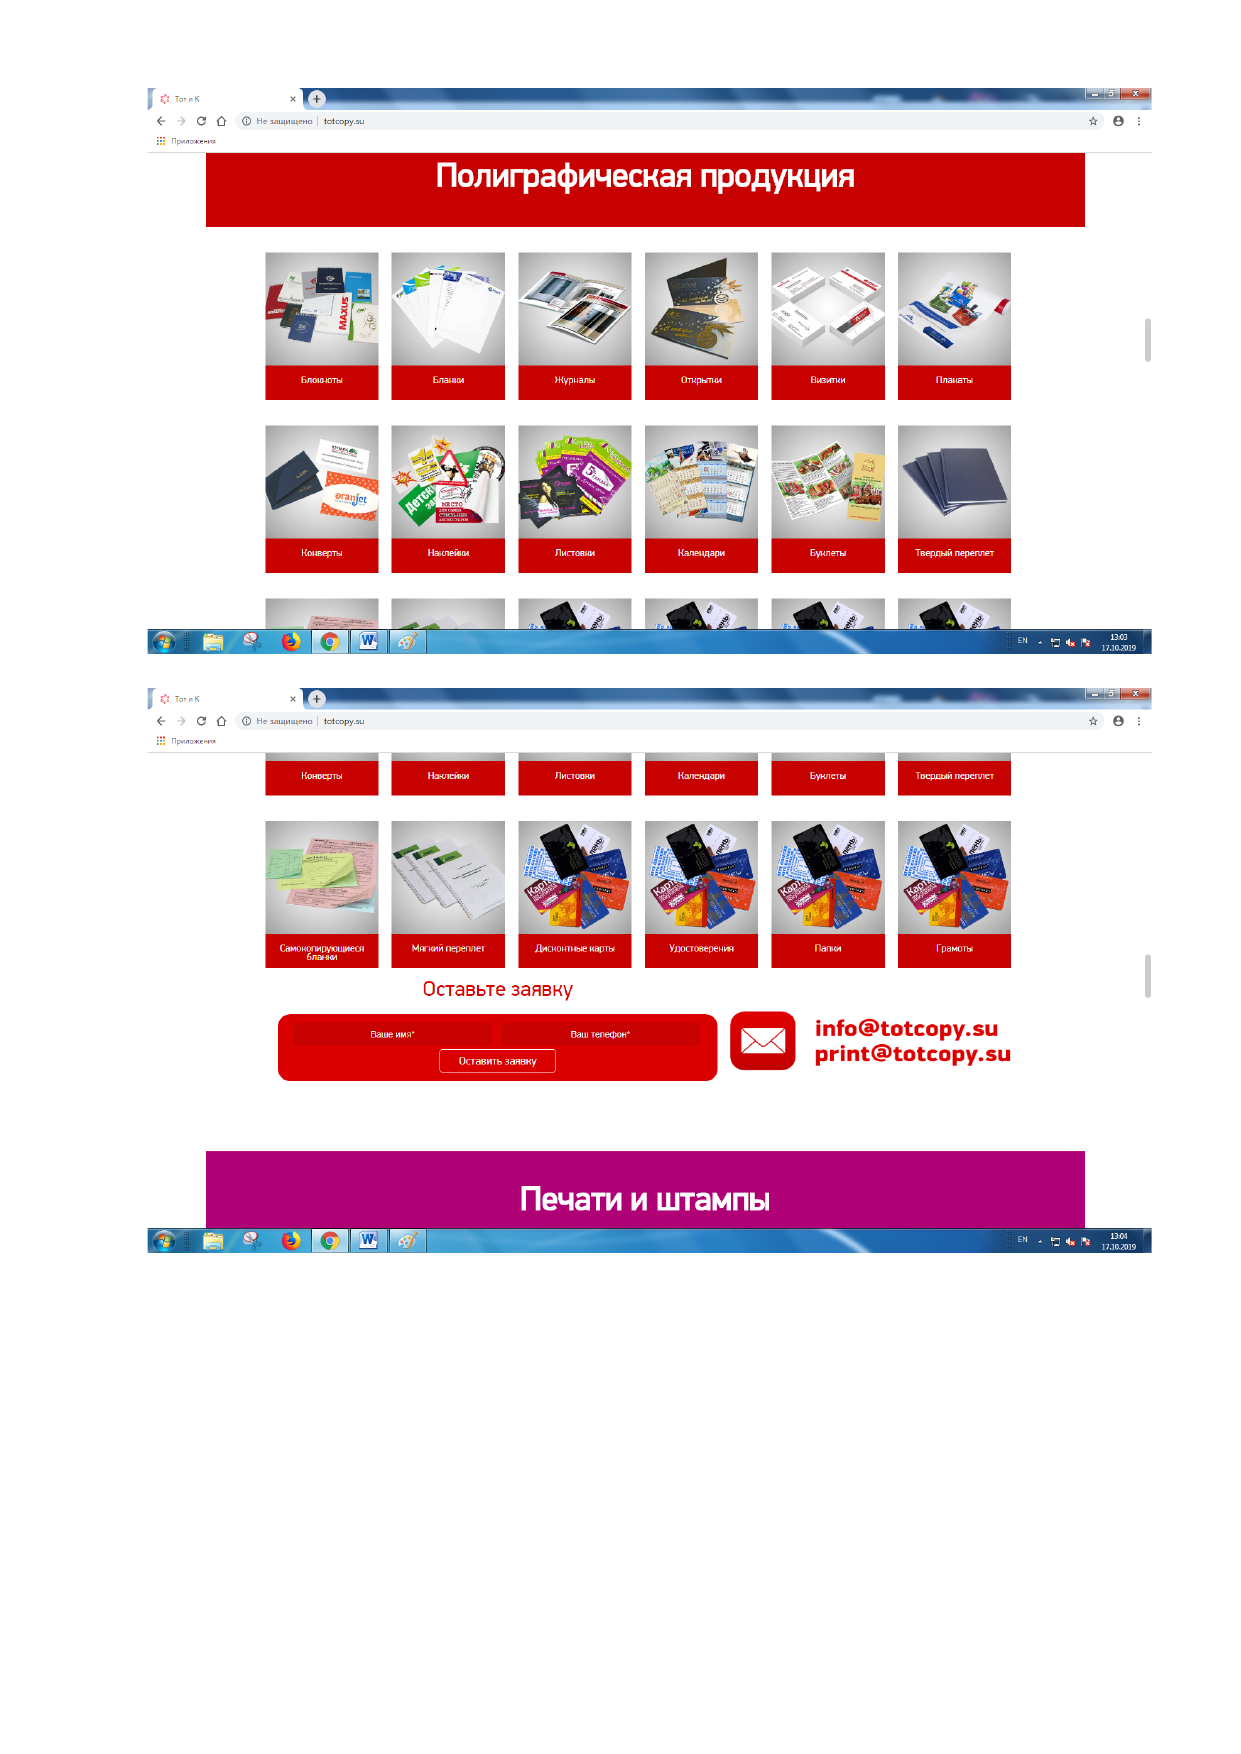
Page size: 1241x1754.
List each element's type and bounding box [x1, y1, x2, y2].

picture [147, 688, 1152, 1253]
picture [147, 88, 1152, 654]
